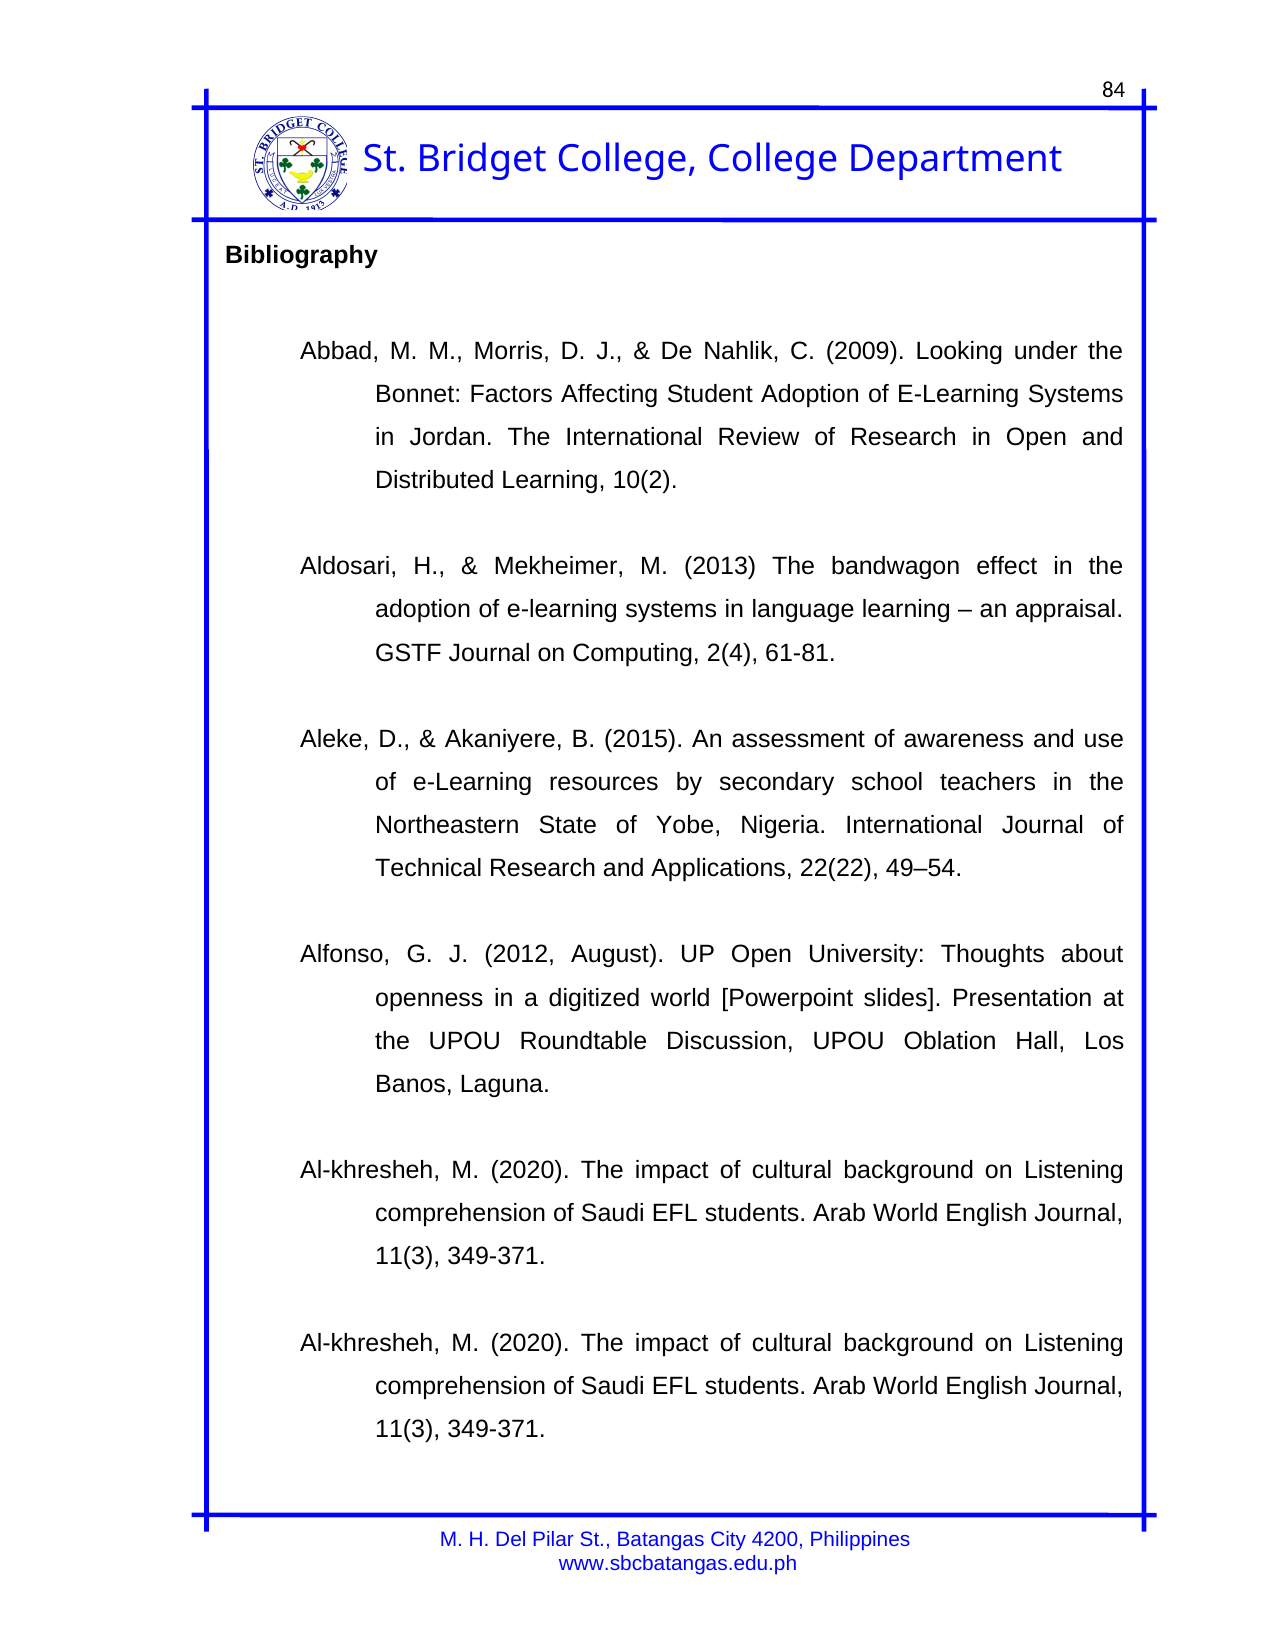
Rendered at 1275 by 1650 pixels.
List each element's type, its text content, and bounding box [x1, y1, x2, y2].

text Al-khresheh, M. (2020). The impact of cultural background on Listening comprehension of Saudi EFL students. Arab World English Journal, 11(3), 349-371. [300, 1155, 1125, 1270]
text Aldosari, H., & Mekheimer, M. (2013) The bandwagon effect in the adoption of e-learning systems in language learning – an appraisal. GSTF Journal on Computing, 2(4), 61-81. [300, 551, 1125, 666]
subtitle Bibliography [225, 239, 1125, 268]
text Al-khresheh, M. (2020). The impact of cultural background on Listening comprehension of Saudi EFL students. Arab World English Journal, 11(3), 349-371. [300, 1328, 1125, 1443]
text Aleke, D., & Akaniyere, B. (2015). An assessment of awareness and use of e-Learning resources by secondary school teachers in the Northeastern State of Yobe, Nigeria. International Journal of Technical Research and Applications, 22(22), 49–54. [300, 724, 1125, 882]
picture [253, 116, 347, 211]
text Abbad, M. M., Morris, D. J., & De Nahlik, C. (2009). Looking under the Bonnet: Factors Affecting Student Adoption of E-Learning Systems in Jordan. The International Review of Research in Open and Distributed Learning, 10(2). [300, 336, 1125, 494]
text Alfonso, G. J. (2012, August). UP Open University: Thoughts about openness in a digitized world [Powerpoint slides]. Presentation at the UPOU Roundtable Discussion, UPOU Oblation Hall, Los Banos, Laguna. [300, 939, 1125, 1098]
